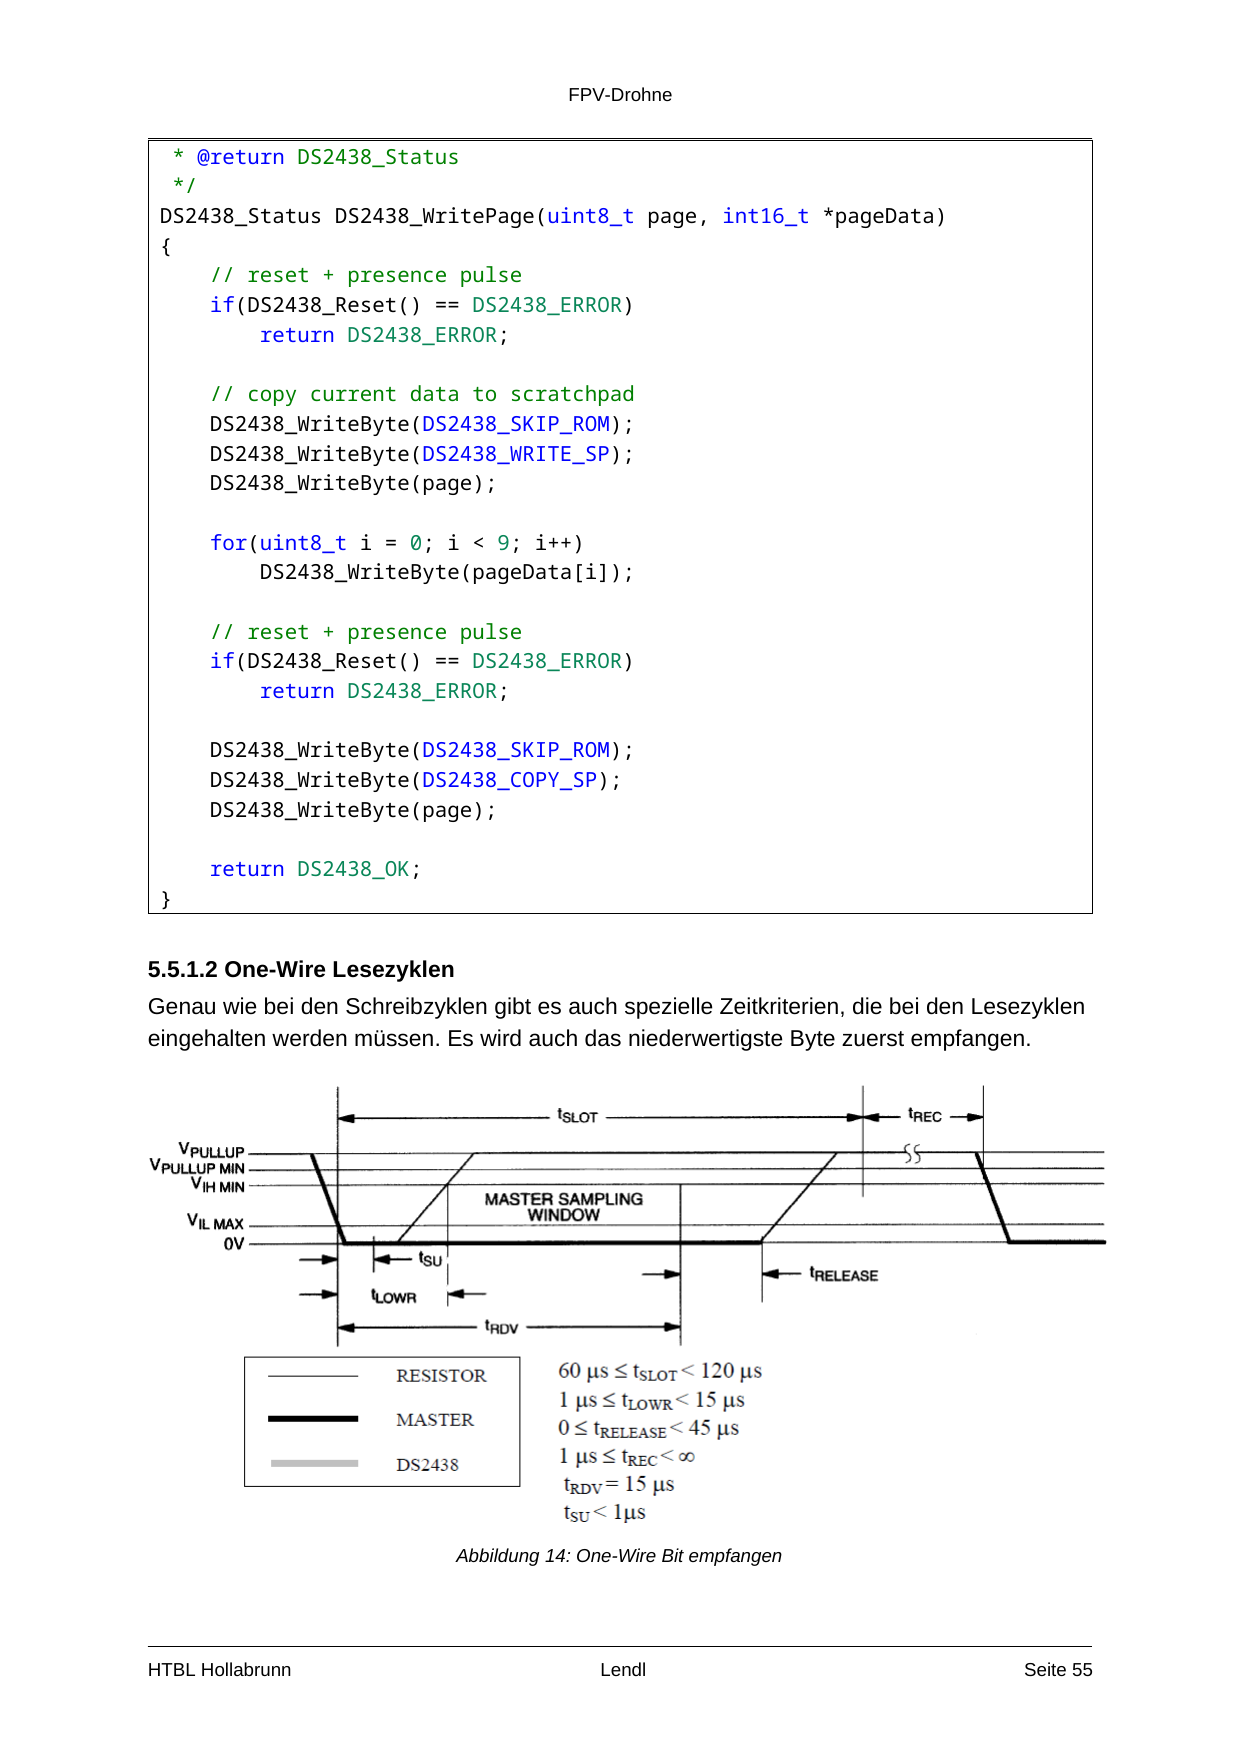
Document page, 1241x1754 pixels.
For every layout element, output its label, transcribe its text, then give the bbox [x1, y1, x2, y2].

text Abbildung 14: One-Wire Bit empfangen [148, 1536, 1092, 1567]
picture [147, 1082, 1109, 1523]
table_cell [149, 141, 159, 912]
subtitle One-Wire Lesezyklen [148, 951, 1092, 982]
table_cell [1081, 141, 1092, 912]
text Genau wie bei den Schreibzyklen gibt es auch spezielle Zeitkriterien, die bei den Lesezyklen eingehalten werden müssen. Es wird auch das niederwertigste Byte zuerst empfangen. [148, 988, 1092, 1051]
